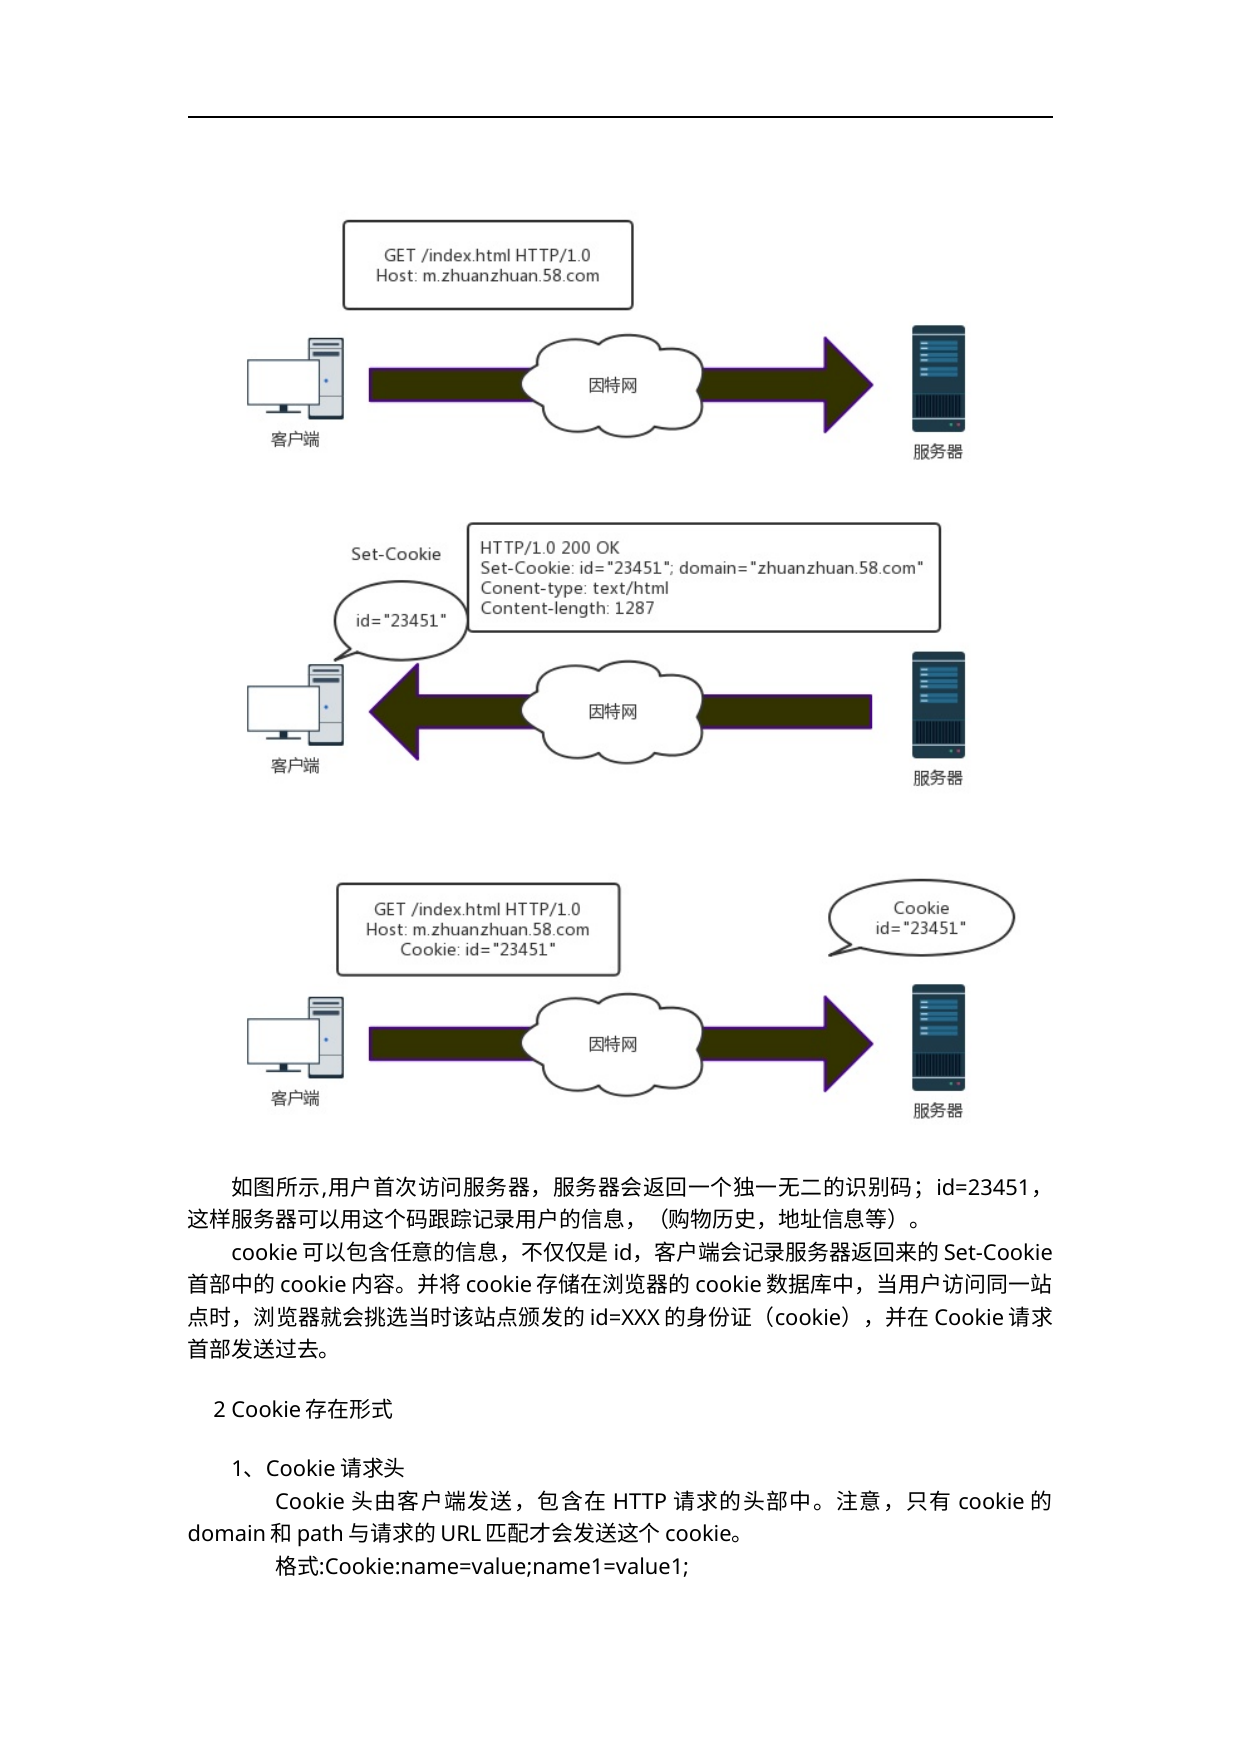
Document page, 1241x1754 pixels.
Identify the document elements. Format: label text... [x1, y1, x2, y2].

picture [187, 162, 1053, 1135]
text cookie可以包含任意的信息，不仅仅是id，客户端会记录服务器返回来的Set-Cookie首部中的cookie内容。并将cookie存储在浏览器的cookie数据库中，当用户访问同一站点时，浏览器就会挑选当时该站点颁发的id=XXX的身份证（cookie），并在Cookie请求首部发送过去。 [187, 1234, 1053, 1364]
subtitle Cookie存在形式 [187, 1392, 1053, 1424]
text Cookie头由客户端发送，包含在HTTP请求的头部中。注意，只有cookie的domain和path与请求的URL匹配才会发送这个cookie。 [187, 1484, 1053, 1549]
text 如图所示,用户首次访问服务器，服务器会返回一个独一无二的识别码；id=23451，这样服务器可以用这个码跟踪记录用户的信息，（购物历史，地址信息等）。 [187, 1169, 1053, 1234]
text 格式:Cookie:name=value;name1=value1; [187, 1549, 1053, 1581]
text 1、Cookie请求头 [187, 1451, 1053, 1484]
